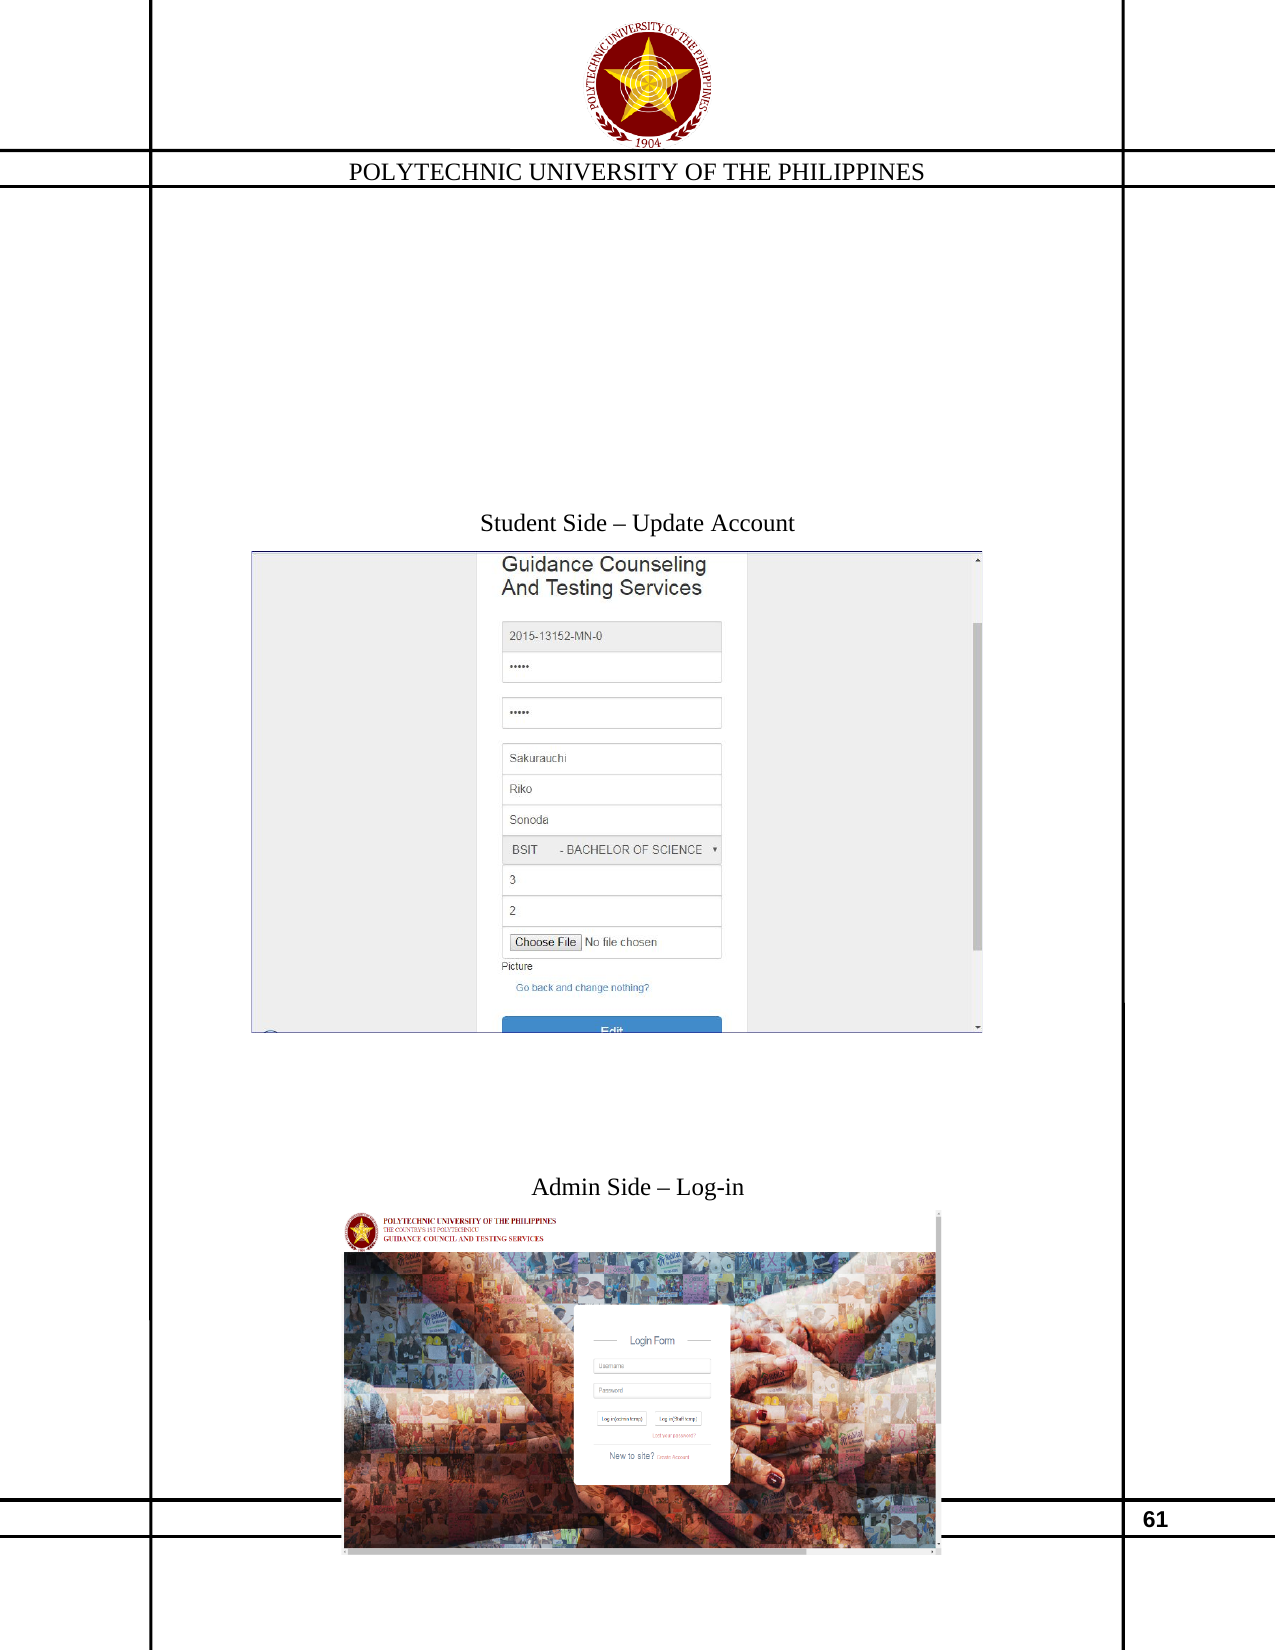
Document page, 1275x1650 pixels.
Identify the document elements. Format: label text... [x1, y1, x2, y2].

text Student Side – Update Account [165, 508, 1110, 537]
picture [341, 1210, 942, 1555]
picture [583, 20, 712, 149]
picture [251, 551, 983, 1033]
list Admin Side – Log-in [165, 1172, 1110, 1201]
